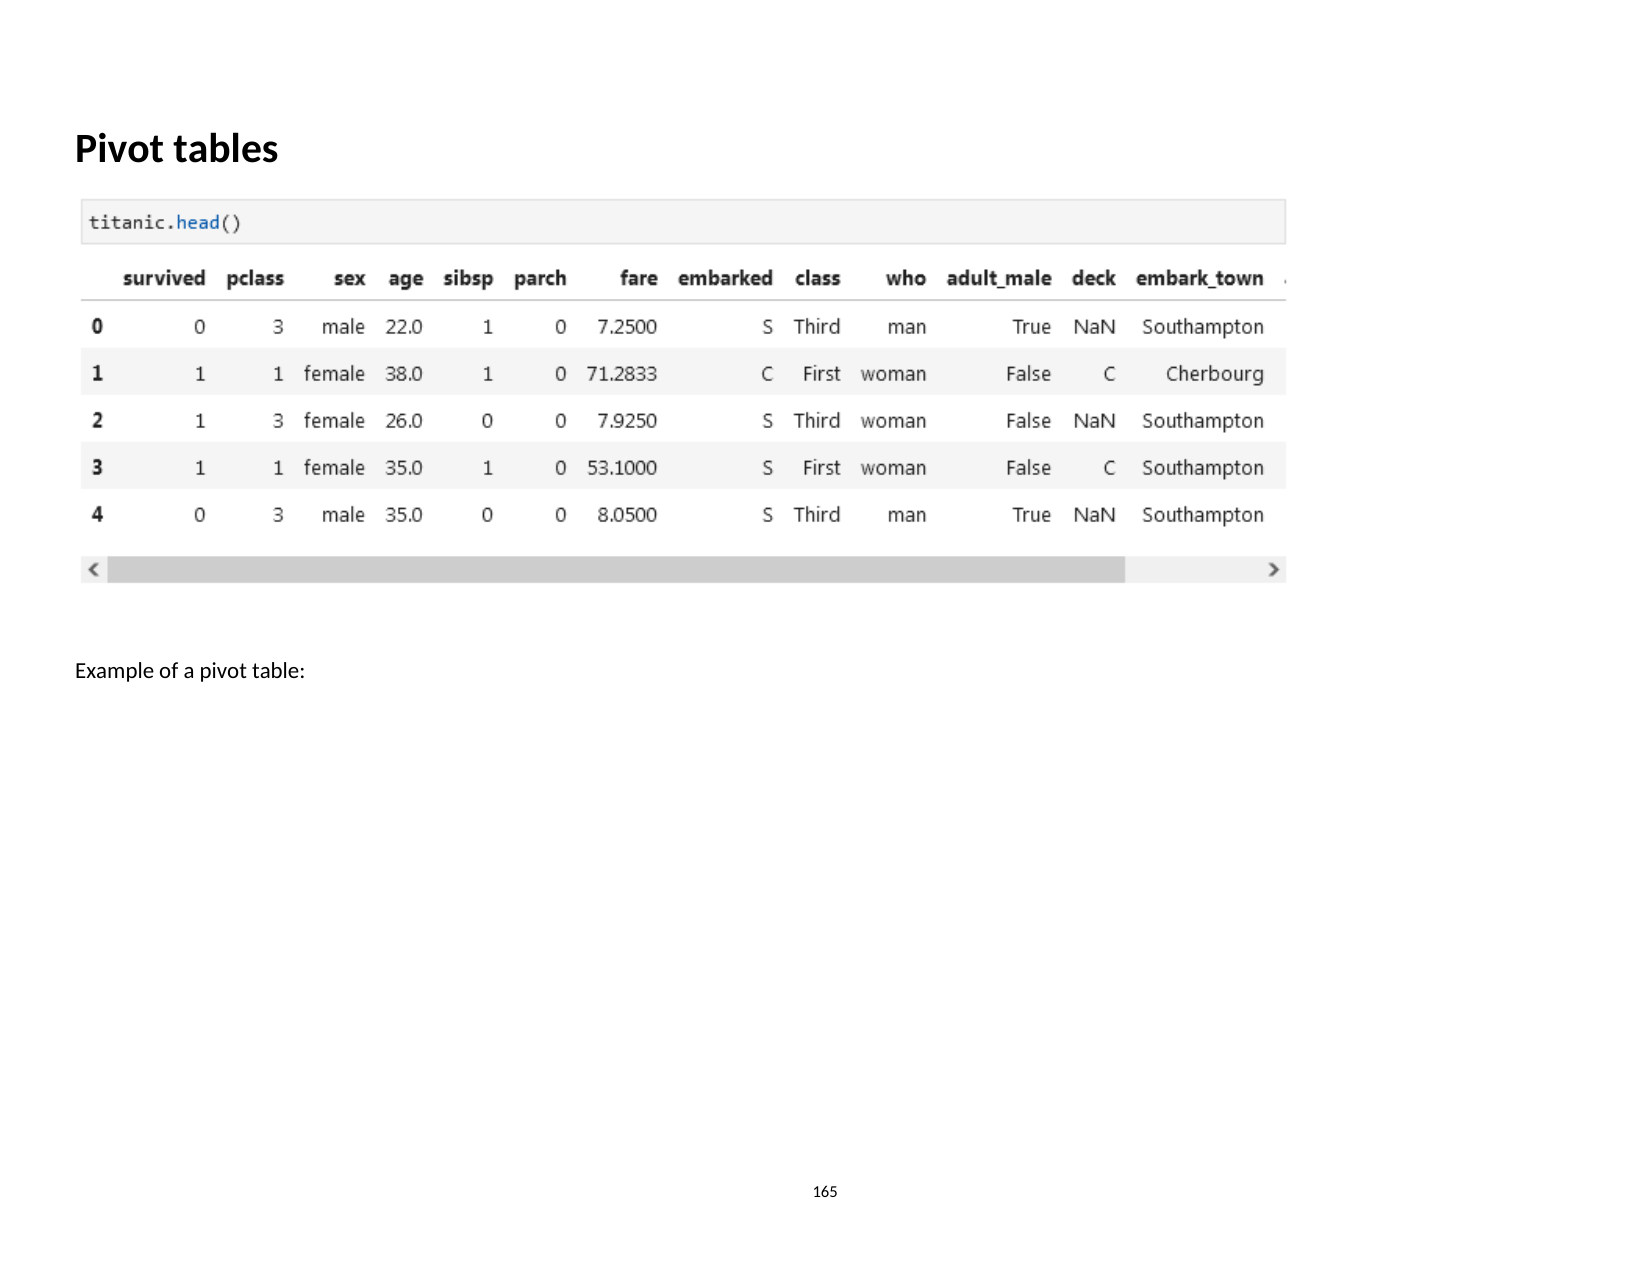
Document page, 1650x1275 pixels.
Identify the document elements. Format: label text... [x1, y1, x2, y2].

text Pivot tables [75, 122, 1575, 173]
picture [75, 193, 1302, 591]
text Example of a pivot table: [75, 656, 1575, 684]
